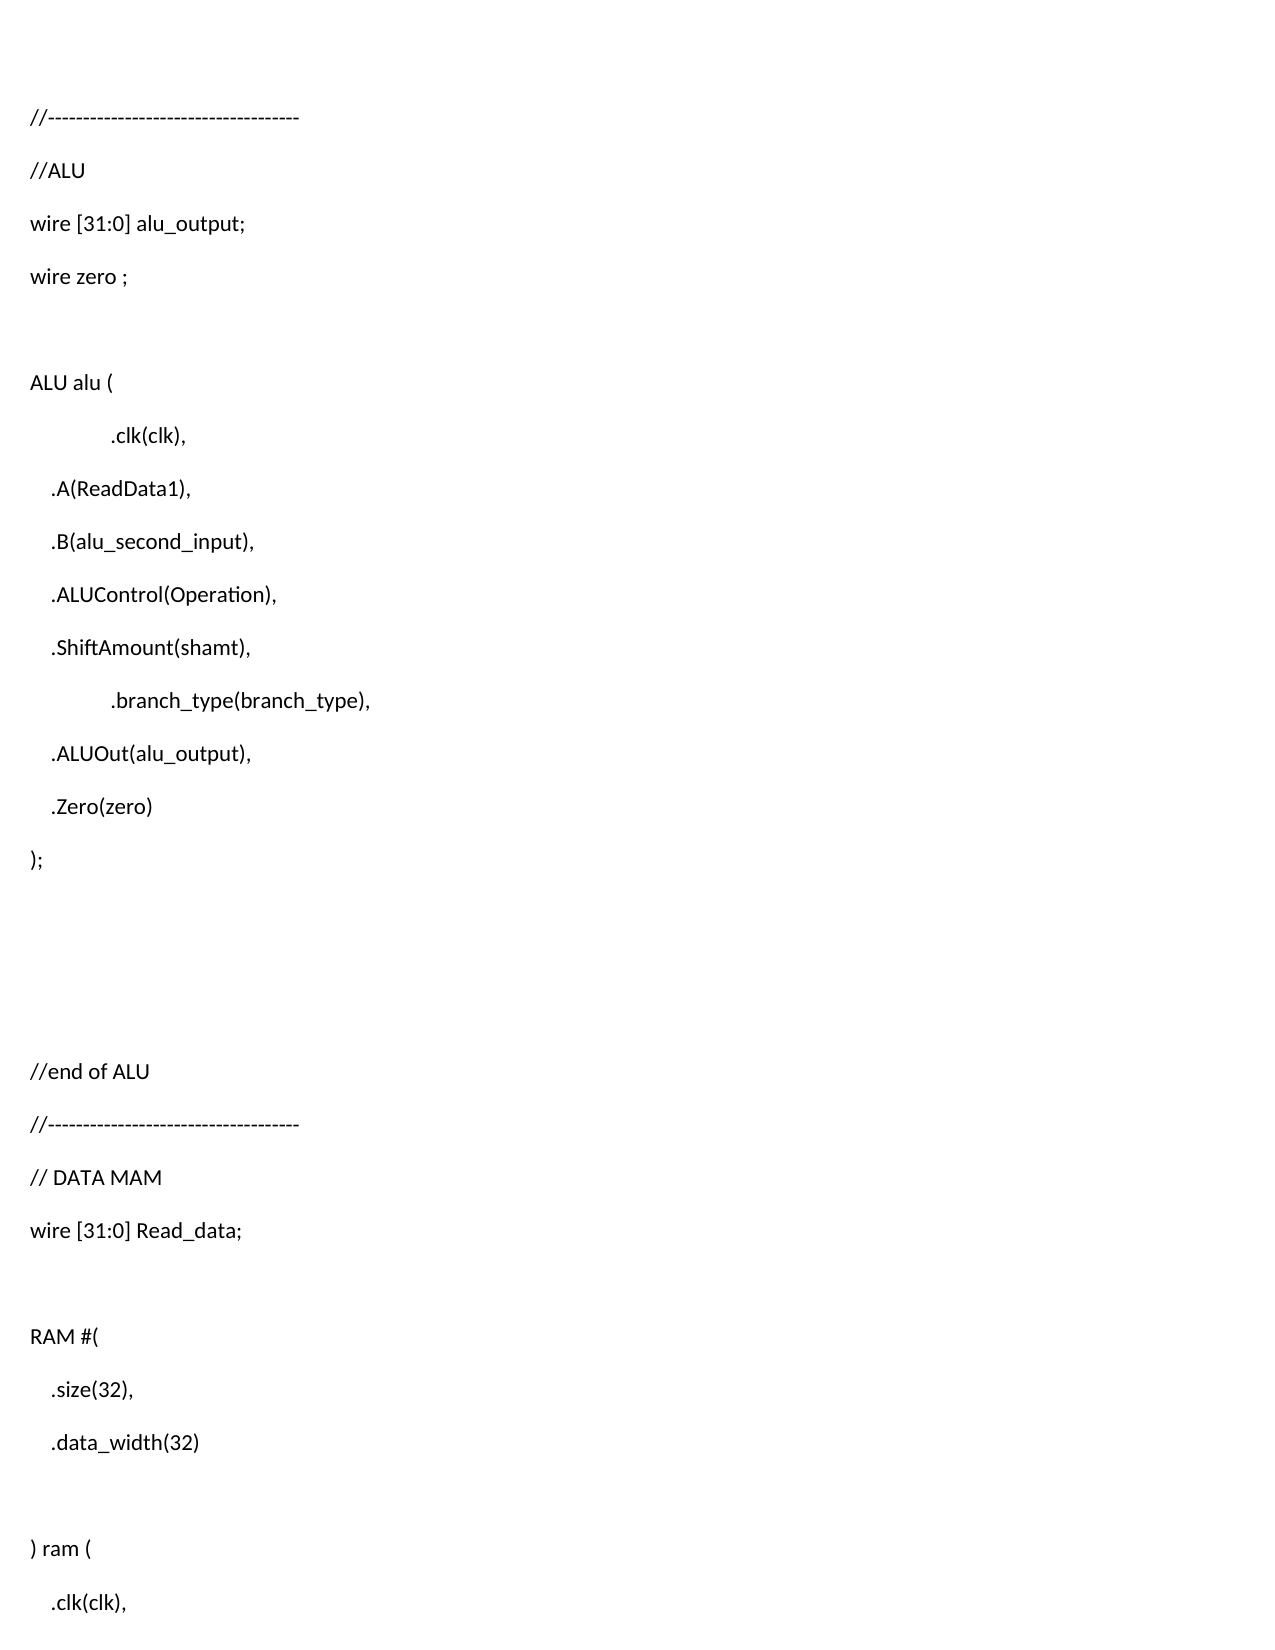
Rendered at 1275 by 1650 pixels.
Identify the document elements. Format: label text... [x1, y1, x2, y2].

text .clk(clk), [30, 421, 1245, 449]
text .branch_type(branch_type), [30, 686, 1245, 714]
text //ALU [30, 156, 1245, 184]
text .Zero(zero) [30, 792, 1245, 820]
text wire zero ; [30, 262, 1245, 290]
text // DATA MAM [30, 1163, 1245, 1191]
text .data_width(32) [30, 1428, 1245, 1457]
text .ShiftAmount(shamt), [30, 633, 1245, 661]
text //end of ALU [30, 1057, 1245, 1085]
text ) ram ( [30, 1534, 1245, 1563]
text //------------------------------------ [30, 103, 1245, 131]
text RAM #( [30, 1322, 1245, 1351]
text .ALUControl(Operation), [30, 580, 1245, 608]
text ); [30, 845, 1245, 873]
text //------------------------------------ [30, 1110, 1245, 1138]
text .clk(clk), [30, 1588, 1245, 1616]
text wire [31:0] alu_output; [30, 209, 1245, 237]
text .size(32), [30, 1376, 1245, 1403]
text wire [31:0] Read_data; [30, 1216, 1245, 1244]
text .ALUOut(alu_output), [30, 739, 1245, 767]
text .B(alu_second_input), [30, 527, 1245, 555]
text ALU alu ( [30, 368, 1245, 396]
text .A(ReadData1), [30, 474, 1245, 502]
